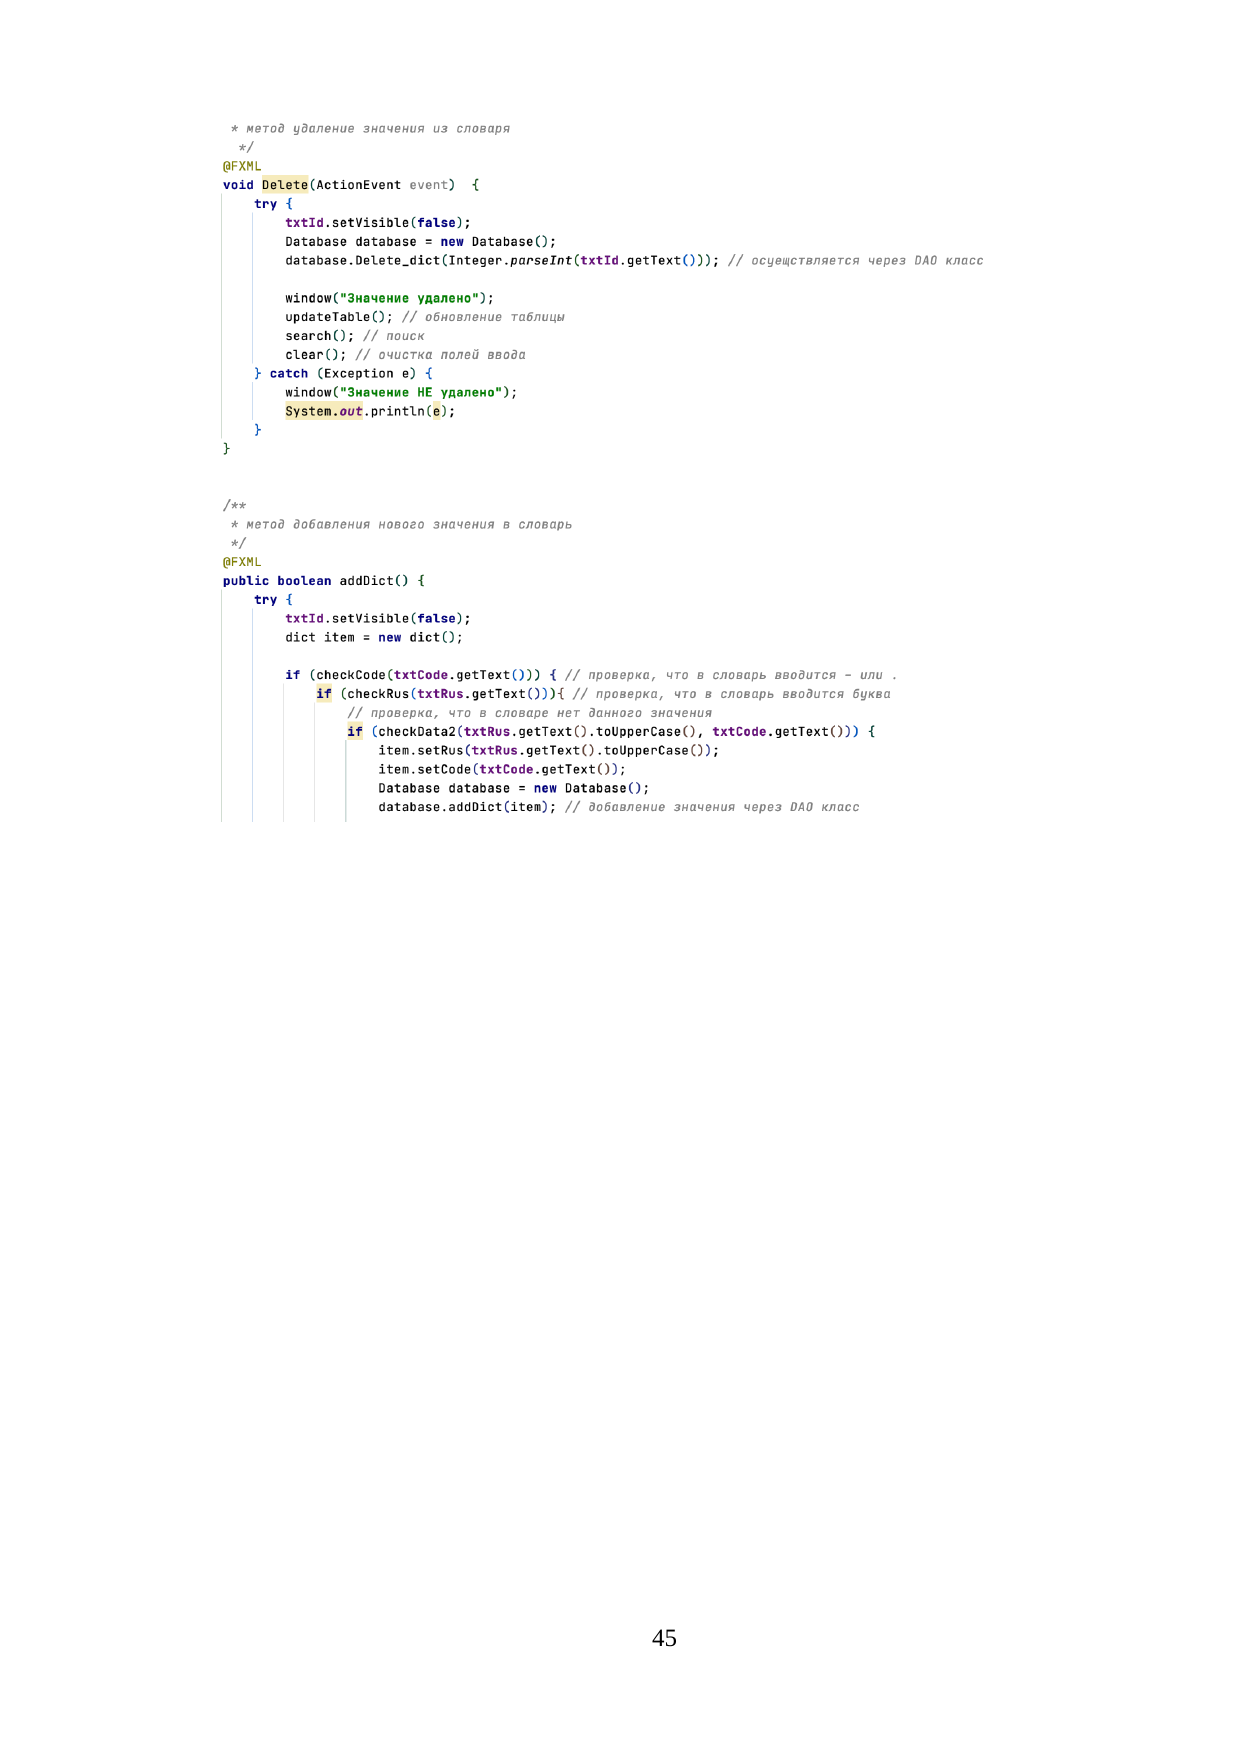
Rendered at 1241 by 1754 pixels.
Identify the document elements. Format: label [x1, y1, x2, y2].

picture [214, 118, 1115, 822]
